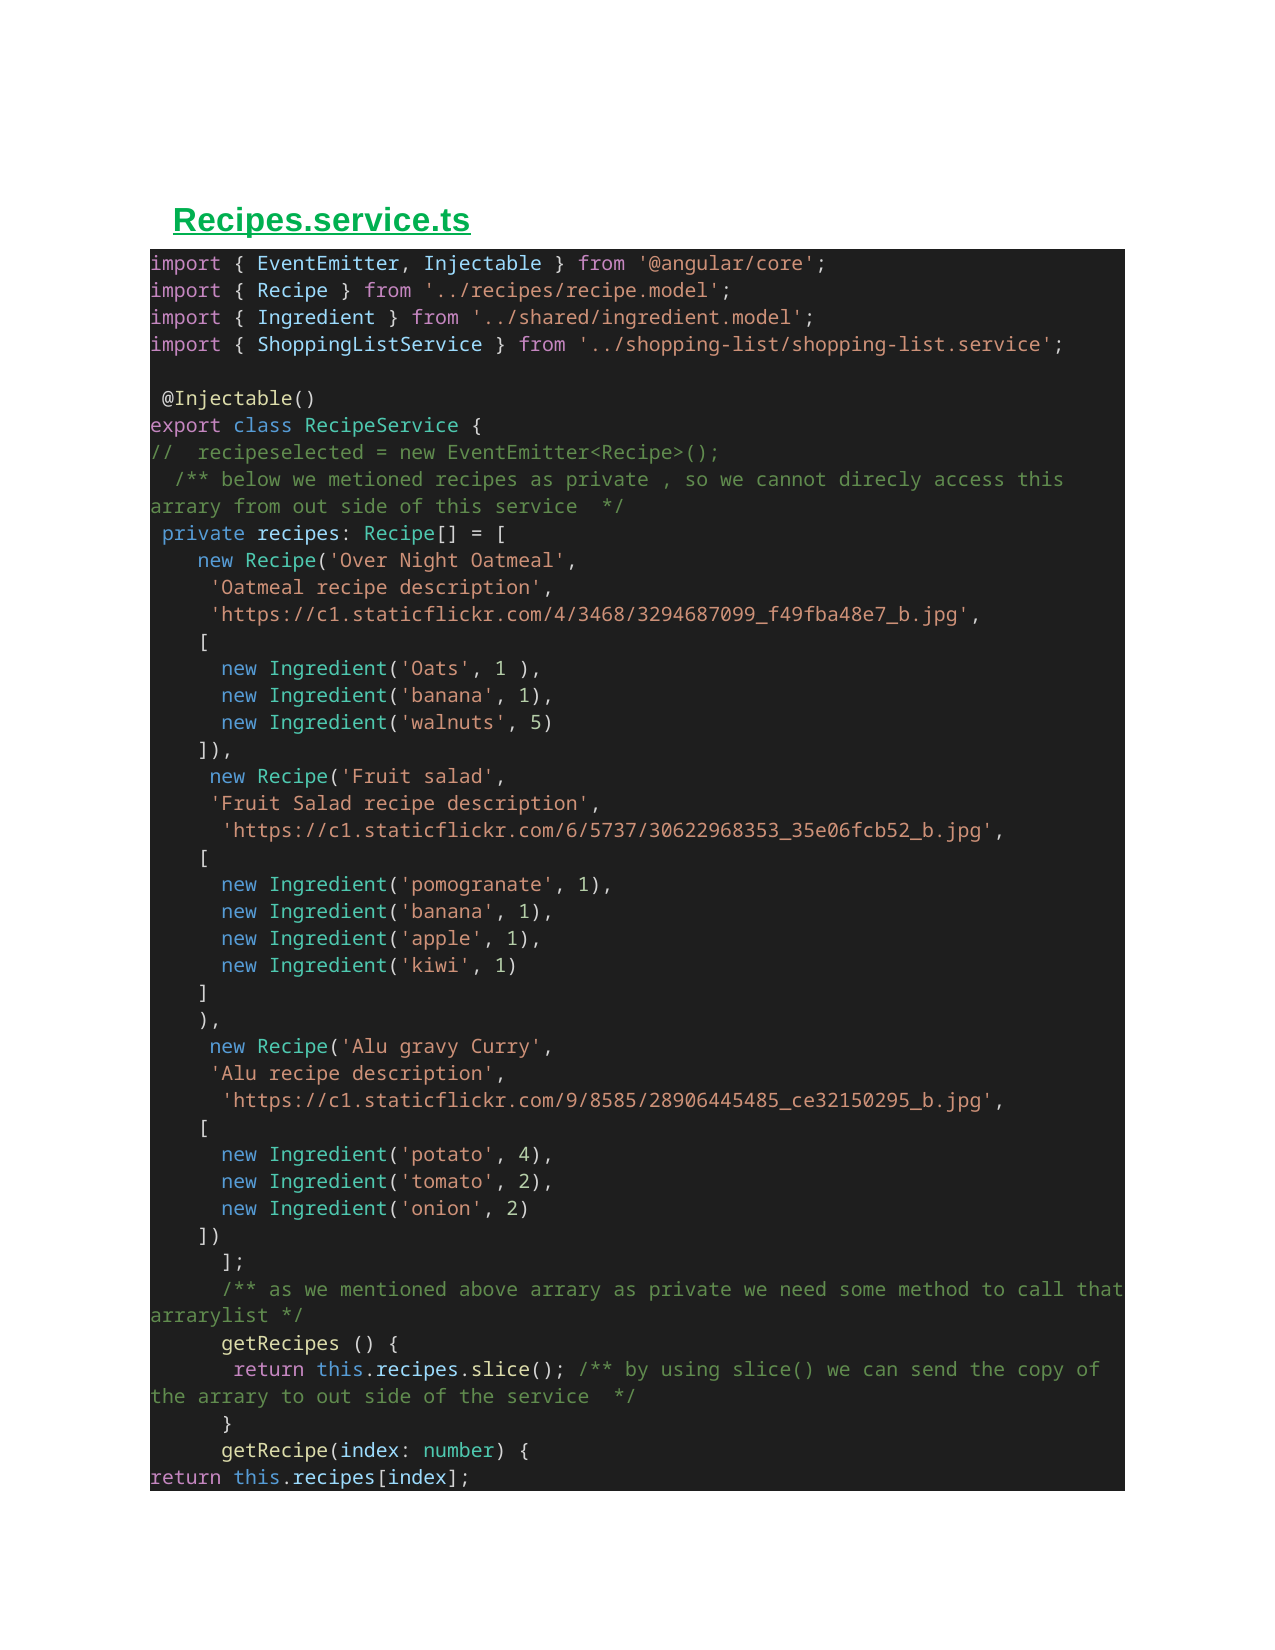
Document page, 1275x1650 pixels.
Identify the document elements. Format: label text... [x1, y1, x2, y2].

text new Ingredient('apple', 1), [150, 924, 1125, 951]
text private recipes: Recipe[] = [ [150, 519, 1125, 546]
text new Recipe('Fruit salad', [150, 762, 1125, 789]
text 'Oatmeal recipe description', [150, 573, 1125, 600]
text getRecipe(index: number) { [150, 1437, 1125, 1464]
text [ [150, 627, 1125, 654]
text new Ingredient('kiwi', 1) [150, 951, 1125, 978]
text ] [150, 978, 1125, 1005]
text 'https://c1.staticflickr.com/4/3468/3294687099_f49fba48e7_b.jpg', [150, 600, 1125, 627]
text import { Recipe } from '../recipes/recipe.model'; [150, 277, 1125, 303]
text [ [150, 1113, 1125, 1140]
text new Recipe('Over Night Oatmeal', [150, 546, 1125, 573]
text new Ingredient('walnuts', 5) [150, 708, 1125, 735]
text 'Fruit Salad recipe description', [150, 789, 1125, 816]
text ), [150, 1005, 1125, 1032]
text new Ingredient('onion', 2) [150, 1194, 1125, 1221]
text export class RecipeService { [150, 411, 1125, 438]
text import { Ingredient } from '../shared/ingredient.model'; [150, 303, 1125, 331]
text ]; [150, 1248, 1125, 1275]
text 'https://c1.staticflickr.com/6/5737/30622968353_35e06fcb52_b.jpg', [150, 816, 1125, 843]
text import { ShoppingListService } from '../shopping-list/shopping-list.service'; [150, 331, 1125, 357]
text import { EventEmitter, Injectable } from '@angular/core'; [150, 249, 1125, 277]
text new Ingredient('potato', 4), [150, 1140, 1125, 1167]
text /** below we metioned recipes as private , so we cannot direcly access this arrary from out side of this service */ [150, 465, 1125, 519]
text getRecipes () { [150, 1329, 1125, 1356]
text } [150, 1410, 1125, 1437]
text new Ingredient('banana', 1), [150, 681, 1125, 708]
text new Ingredient('Oats', 1 ), [150, 654, 1125, 681]
text ]) [150, 1221, 1125, 1248]
text Recipes.service.ts [173, 200, 1102, 238]
text // recipeselected = new EventEmitter<Recipe>(); [150, 438, 1125, 465]
text ]), [150, 735, 1125, 762]
text return this.recipes[index]; [150, 1464, 1125, 1491]
text new Recipe('Alu gravy Curry', [150, 1032, 1125, 1059]
text [ [150, 843, 1125, 870]
text new Ingredient('banana', 1), [150, 897, 1125, 924]
text @Injectable() [150, 384, 1125, 411]
text return this.recipes.slice(); /** by using slice() we can send the copy of the arrary to out side of the service */ [150, 1356, 1125, 1410]
text new Ingredient('pomogranate', 1), [150, 870, 1125, 897]
text 'https://c1.staticflickr.com/9/8585/28906445485_ce32150295_b.jpg', [150, 1086, 1125, 1113]
text /** as we mentioned above arrary as private we need some method to call that arrarylist */ [150, 1275, 1125, 1329]
text new Ingredient('tomato', 2), [150, 1167, 1125, 1194]
text 'Alu recipe description', [150, 1059, 1125, 1086]
